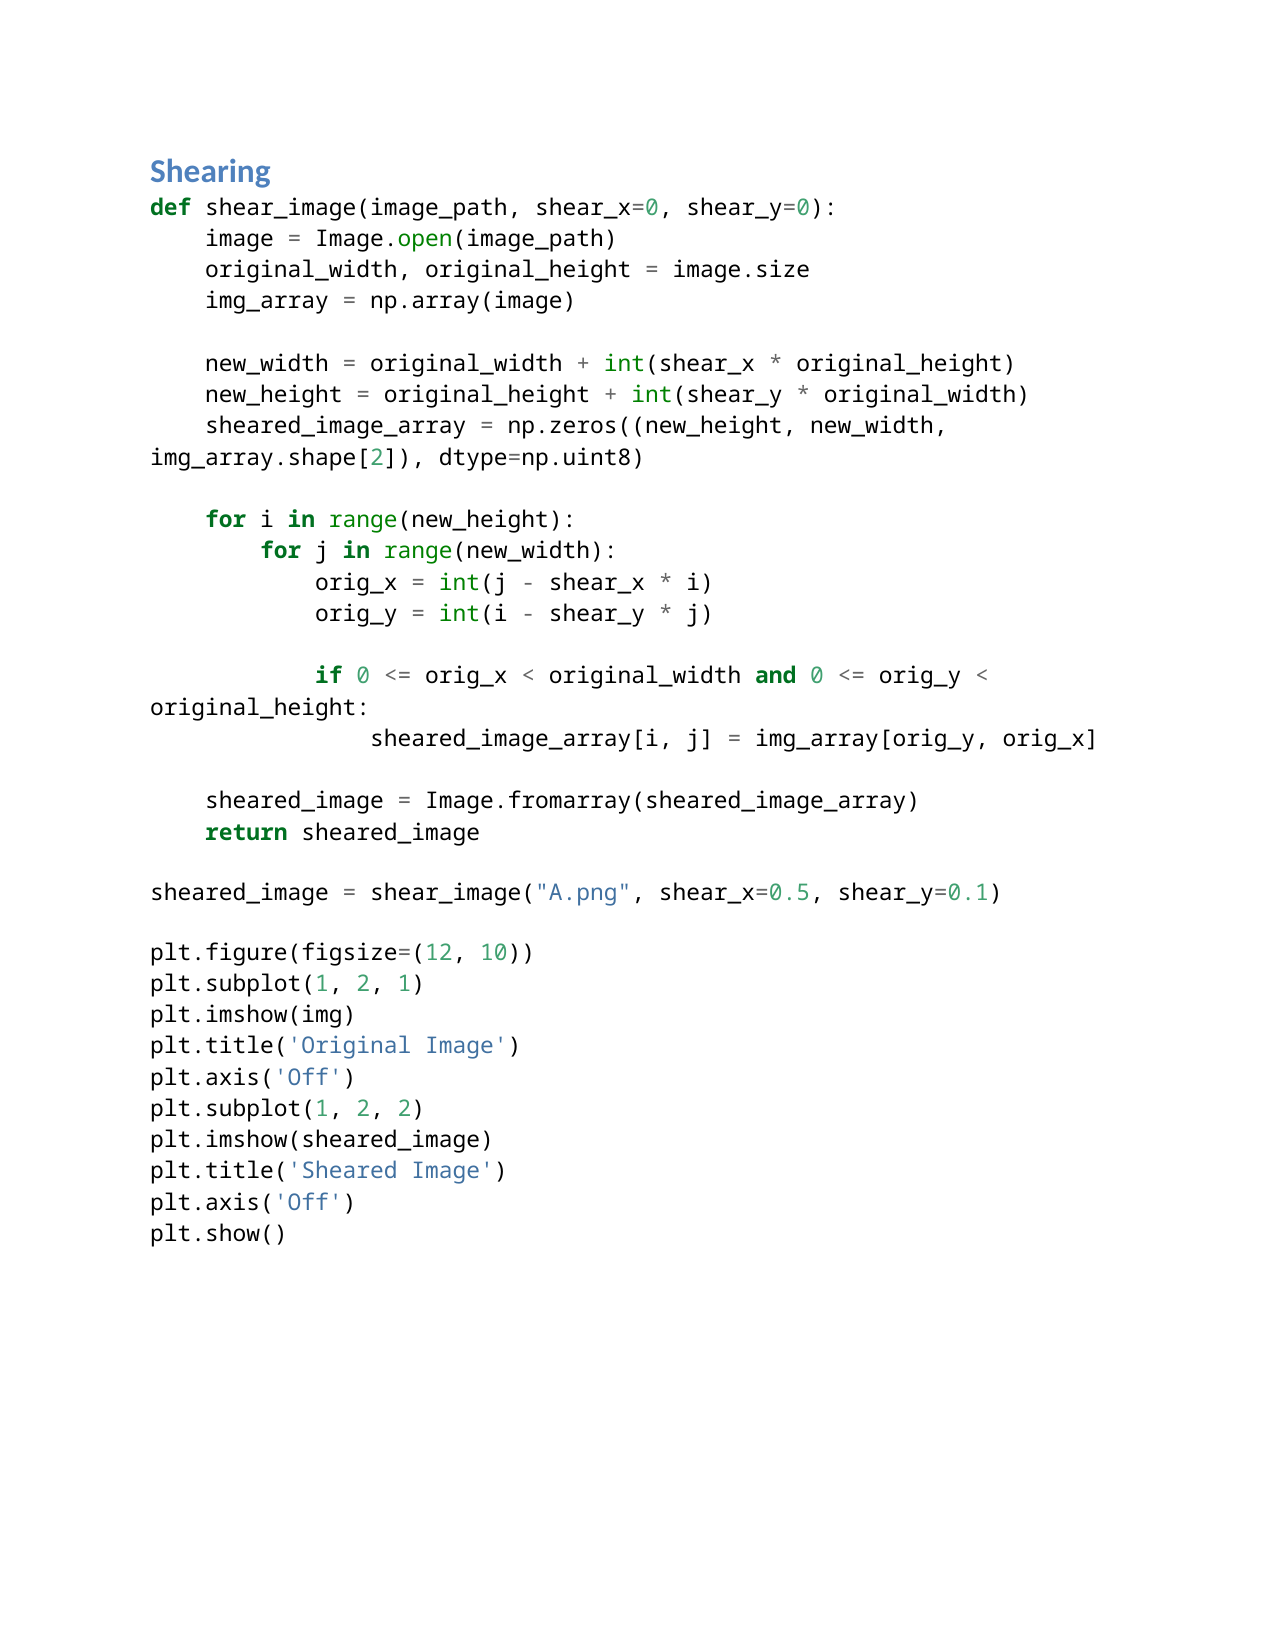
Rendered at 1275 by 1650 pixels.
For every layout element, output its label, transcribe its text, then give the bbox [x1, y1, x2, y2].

subtitle Shearing [150, 150, 1125, 191]
text def shear_image(image_path, shear_x=0, shear_y=0): image = Image.open(image_path) original_width, original_height = image.size img_array = np.array(image) new_width = original_width + int(shear_x * original_height) new_height = original_height + int(shear_y * original_width) sheared_image_array = np.zeros((new_height, new_width, img_array.shape[2]), dtype=np.uint8) for i in range(new_height): for j in range(new_width): orig_x = int(j - shear_x * i) orig_y = int(i - shear_y * j) if 0 <= orig_x < original_width and 0 <= orig_y < original_height: sheared_image_array[i, j] = img_array[orig_y, orig_x] sheared_image = Image.fromarray(sheared_image_array) return sheared_image sheared_image = shear_image("A.png", shear_x=0.5, shear_y=0.1) plt.figure(figsize=(12, 10)) plt.subplot(1, 2, 1) plt.imshow(img) plt.title('Original Image') plt.axis('Off') plt.subplot(1, 2, 2) plt.imshow(sheared_image) plt.title('Sheared Image') plt.axis('Off') plt.show() [150, 191, 1125, 1248]
